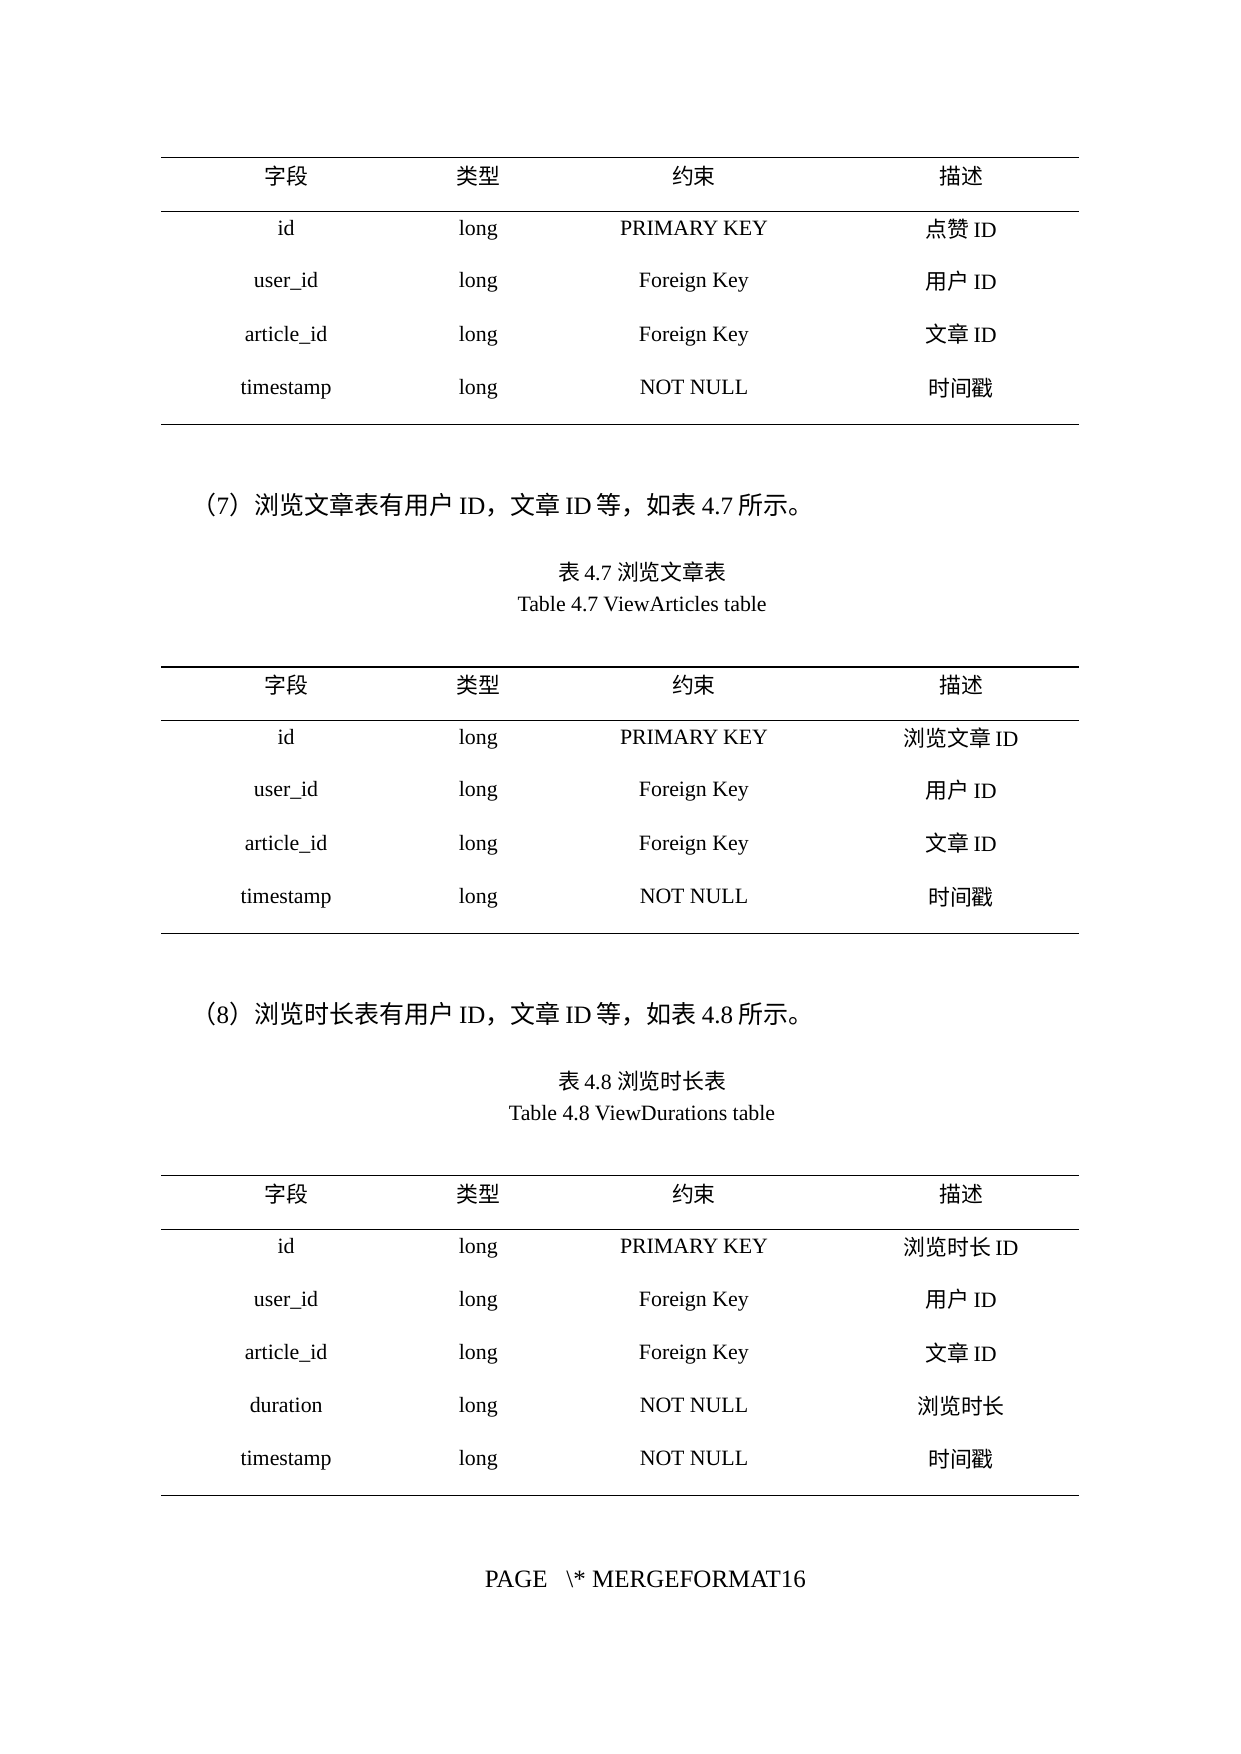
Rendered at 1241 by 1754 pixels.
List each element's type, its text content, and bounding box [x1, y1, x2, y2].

table_cell id [161, 1230, 367, 1282]
table_cell 时间戳 [799, 1442, 1079, 1495]
table_header 约束 [545, 1176, 798, 1229]
table_cell Foreign Key [545, 1335, 798, 1388]
table_cell 浏览文章ID [799, 721, 1079, 773]
table_cell article_id [161, 1335, 367, 1388]
text Table 4.7 ViewArticles table [148, 587, 1093, 619]
table_cell NOT NULL [545, 1388, 798, 1442]
table_cell timestamp [161, 879, 367, 932]
table_header 字段 [161, 158, 367, 211]
table_header 描述 [799, 158, 1079, 211]
table_cell 文章ID [799, 826, 1079, 879]
table_cell long [367, 773, 545, 826]
table_cell Foreign Key [545, 264, 798, 317]
table_header 描述 [799, 668, 1079, 719]
table_cell Foreign Key [545, 773, 798, 826]
table_cell PRIMARY KEY [545, 721, 798, 773]
table_cell long [367, 1442, 545, 1495]
text Table 4.8 ViewDurations table [148, 1096, 1093, 1128]
table_cell PRIMARY KEY [545, 212, 798, 264]
table_header 类型 [367, 158, 545, 211]
table_cell article_id [161, 317, 367, 370]
table_header 约束 [545, 668, 798, 719]
table_cell NOT NULL [545, 1442, 798, 1495]
table_cell 浏览时长ID [799, 1230, 1079, 1282]
table_cell user_id [161, 773, 367, 826]
table_cell Foreign Key [545, 317, 798, 370]
table_cell user_id [161, 264, 367, 317]
text （7）浏览文章表有用户ID，文章ID等，如表4.7所示。 [148, 471, 1093, 536]
text 表4.7 浏览文章表 [148, 554, 1093, 587]
table_cell NOT NULL [545, 370, 798, 423]
table_cell long [367, 264, 545, 317]
table_cell 文章ID [799, 317, 1079, 370]
table_cell Foreign Key [545, 826, 798, 879]
table_cell 时间戳 [799, 370, 1079, 423]
table_cell id [161, 721, 367, 773]
table_cell 时间戳 [799, 879, 1079, 932]
table_cell PRIMARY KEY [545, 1230, 798, 1282]
table_cell long [367, 1388, 545, 1442]
table_cell long [367, 1282, 545, 1335]
table_cell long [367, 1335, 545, 1388]
table_cell long [367, 370, 545, 423]
text （8）浏览时长表有用户ID，文章ID等，如表4.8所示。 [148, 980, 1093, 1045]
table_cell 用户ID [799, 773, 1079, 826]
table_cell duration [161, 1388, 367, 1442]
table_header 描述 [799, 1176, 1079, 1229]
table_header 字段 [161, 1176, 367, 1229]
table_cell 浏览时长 [799, 1388, 1079, 1442]
table_cell NOT NULL [545, 879, 798, 932]
table_cell 用户ID [799, 264, 1079, 317]
table_cell 点赞ID [799, 212, 1079, 264]
table_cell user_id [161, 1282, 367, 1335]
text 表4.8 浏览时长表 [148, 1063, 1093, 1096]
table_header 字段 [161, 668, 367, 719]
table_header 类型 [367, 668, 545, 719]
table_cell 文章ID [799, 1335, 1079, 1388]
table_cell long [367, 879, 545, 932]
table_cell long [367, 721, 545, 773]
table_header 约束 [545, 158, 798, 211]
table_cell article_id [161, 826, 367, 879]
table_cell long [367, 212, 545, 264]
table_cell long [367, 317, 545, 370]
table_cell timestamp [161, 1442, 367, 1495]
table_cell long [367, 826, 545, 879]
table_cell Foreign Key [545, 1282, 798, 1335]
table_header 类型 [367, 1176, 545, 1229]
table_cell id [161, 212, 367, 264]
table_cell timestamp [161, 370, 367, 423]
table_cell 用户ID [799, 1282, 1079, 1335]
table_cell long [367, 1230, 545, 1282]
